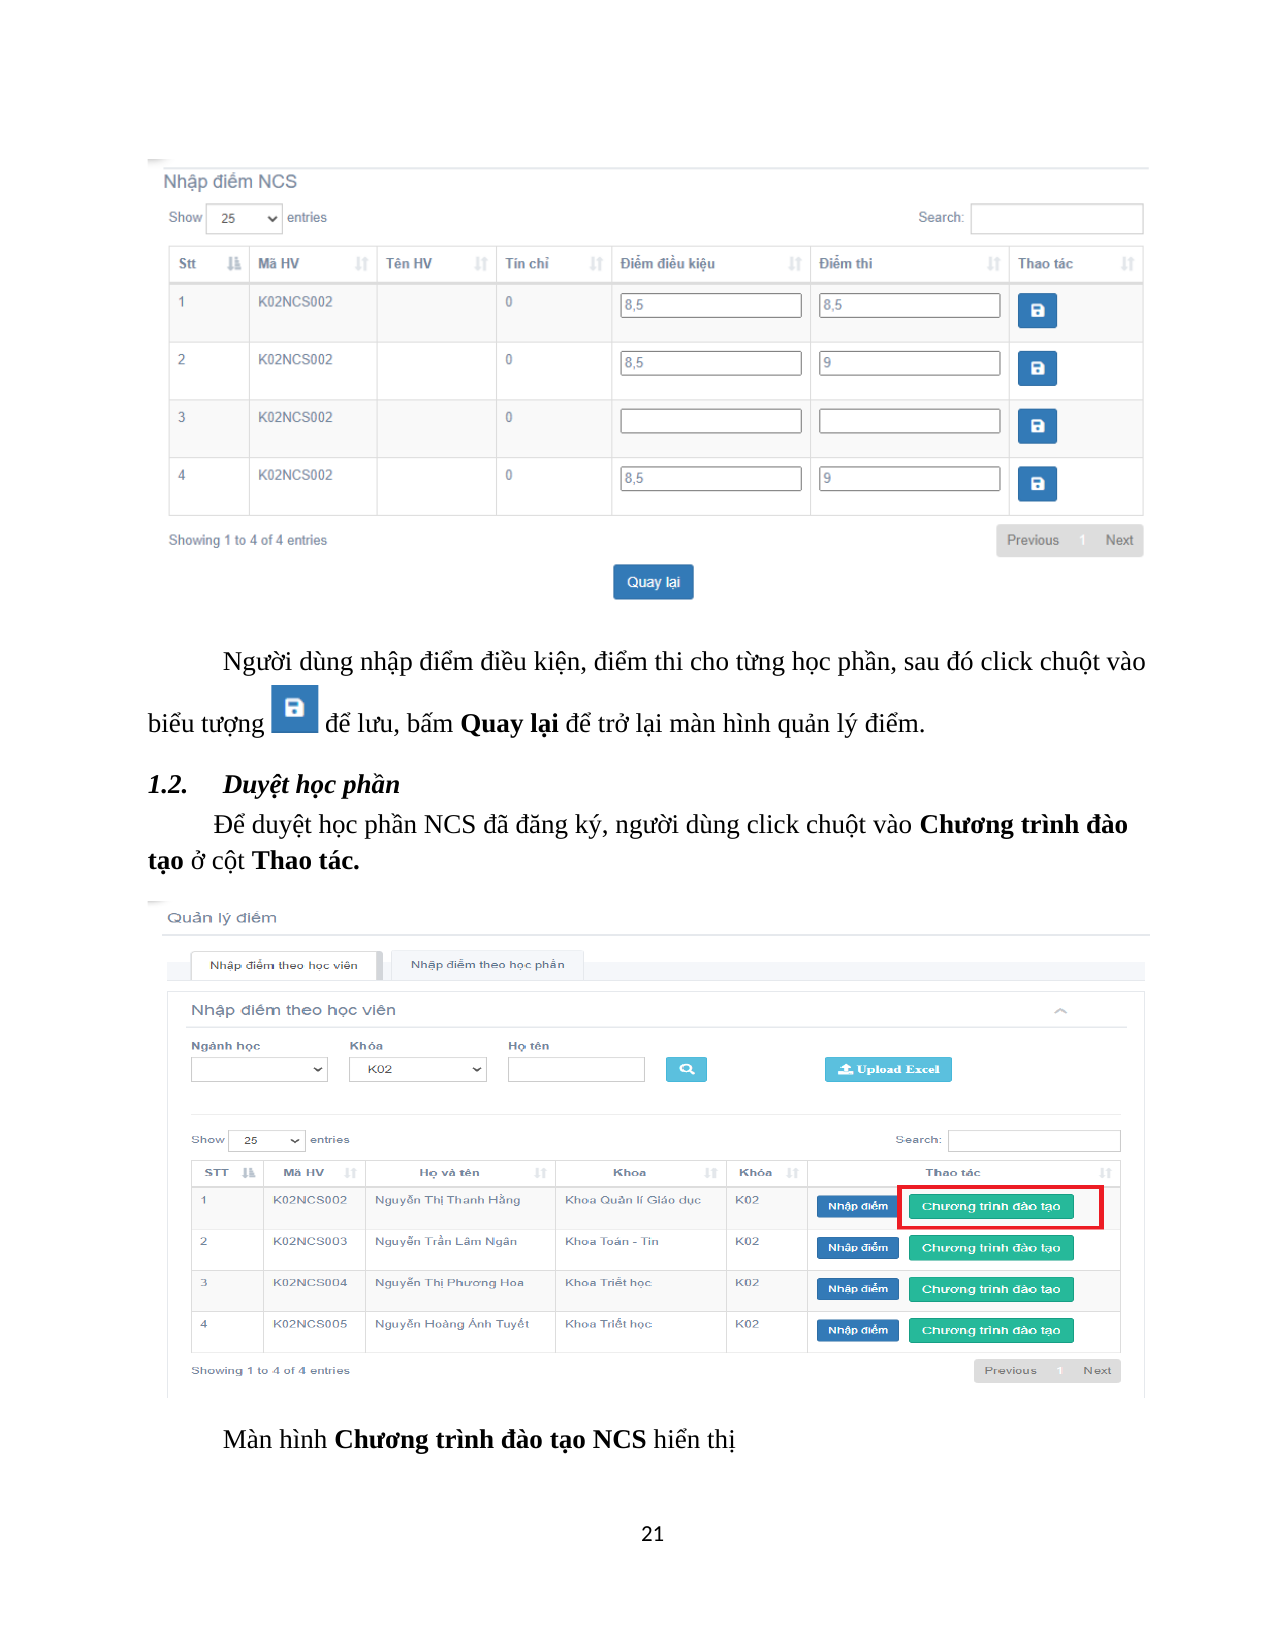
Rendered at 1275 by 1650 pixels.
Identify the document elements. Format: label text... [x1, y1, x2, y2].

picture [147, 159, 1157, 616]
text Người dùng nhập điểm điều kiện, điểm thi cho từng học phần, sau đó click chuột vào biểu tượng để lưu, bấm Quay lại để trở lại màn hình quản lý điểm. [148, 645, 1157, 738]
subtitle Duyệt học phần [148, 768, 1157, 799]
picture [271, 685, 319, 733]
picture [147, 901, 1157, 1398]
text Màn hình Chương trình đào tạo NCS hiển thị [148, 1423, 1157, 1454]
text Để duyệt học phần NCS đã đăng ký, người dùng click chuột vào Chương trình đào tạo ở cột Thao tác. [148, 809, 1157, 876]
